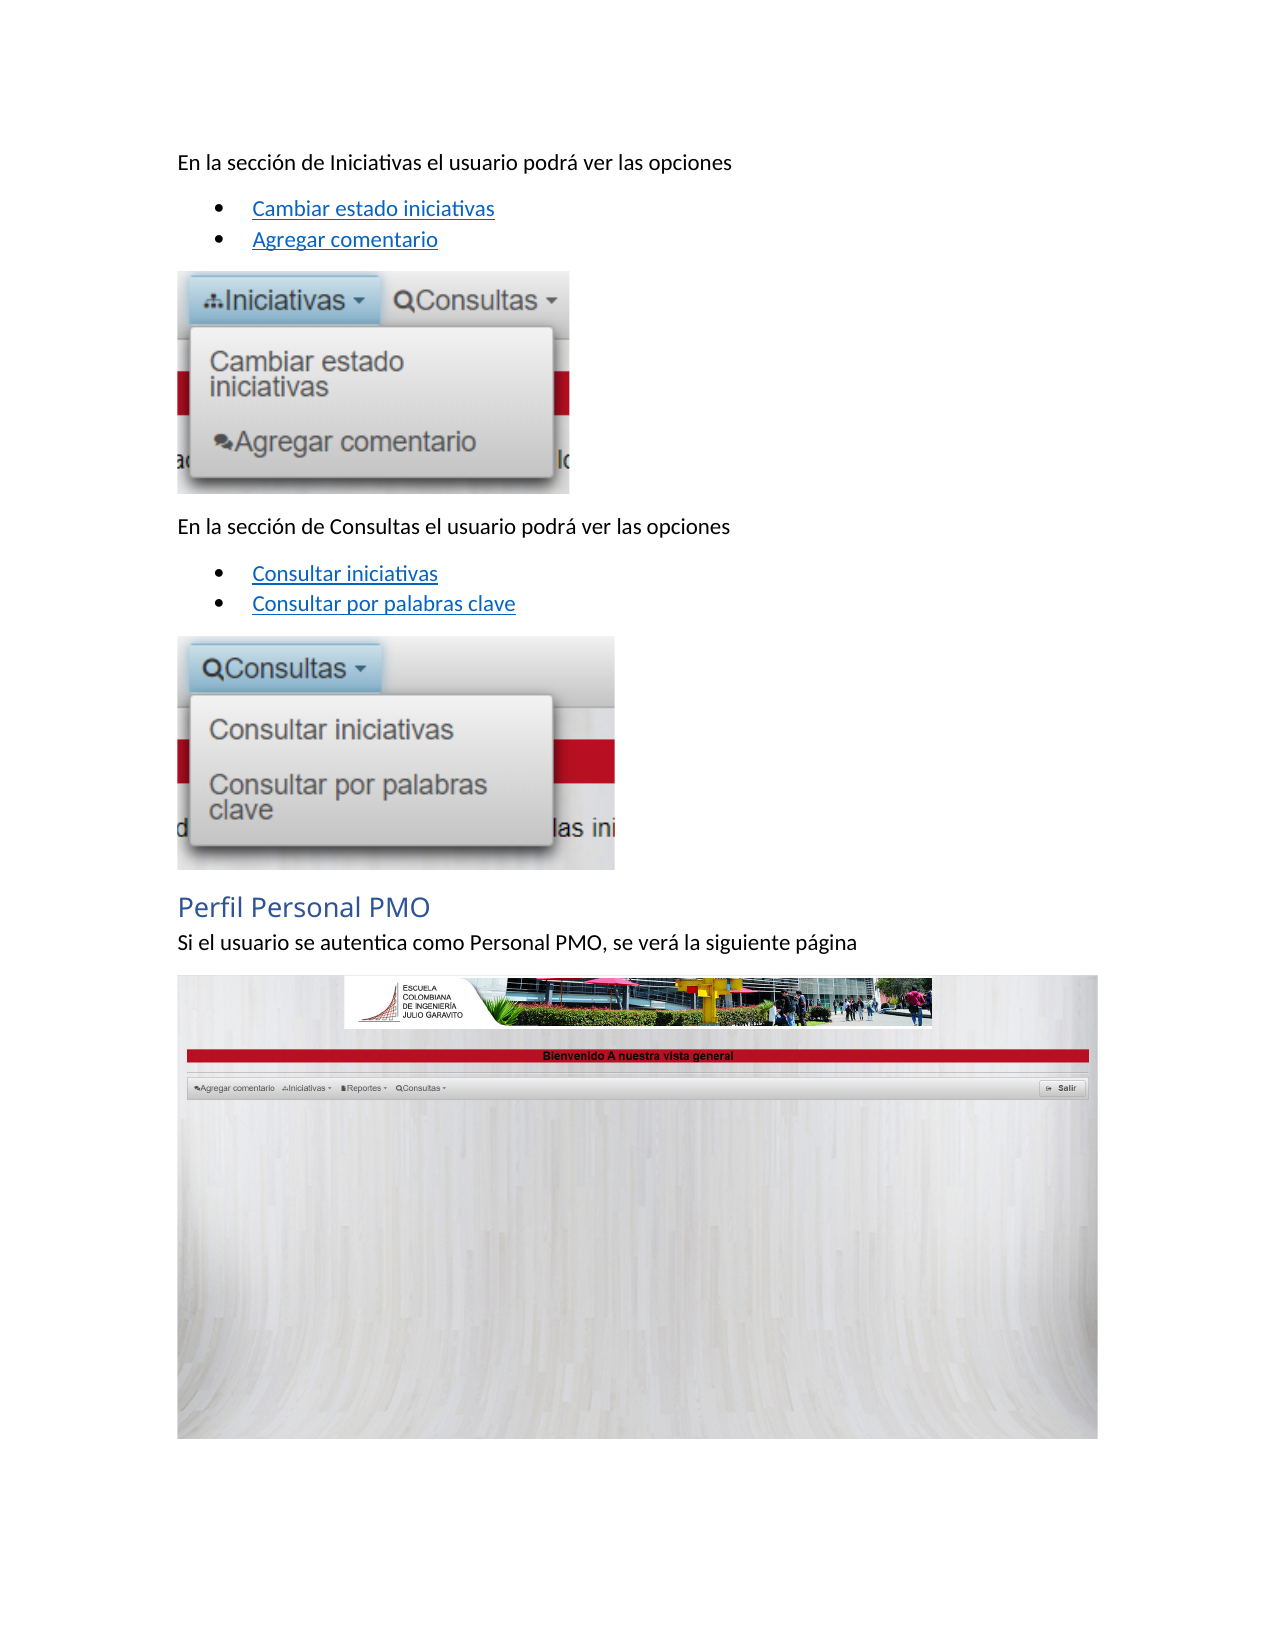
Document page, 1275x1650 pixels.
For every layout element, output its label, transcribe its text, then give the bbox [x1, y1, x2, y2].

text En la sección de Iniciativas el usuario podrá ver las opciones [177, 148, 1098, 176]
picture [177, 271, 570, 494]
list Consultar por palabras clave [215, 589, 1098, 617]
picture [177, 974, 1098, 1439]
list Cambiar estado iniciativas [215, 194, 1098, 222]
subtitle Perfil Personal PMO [177, 888, 1098, 925]
list Consultar iniciativas [215, 559, 1098, 587]
text Si el usuario se autentica como Personal PMO, se verá la siguiente página [177, 928, 1098, 956]
picture [177, 636, 615, 870]
list Agregar comentario [215, 225, 1098, 253]
text En la sección de Consultas el usuario podrá ver las opciones [177, 512, 1098, 540]
